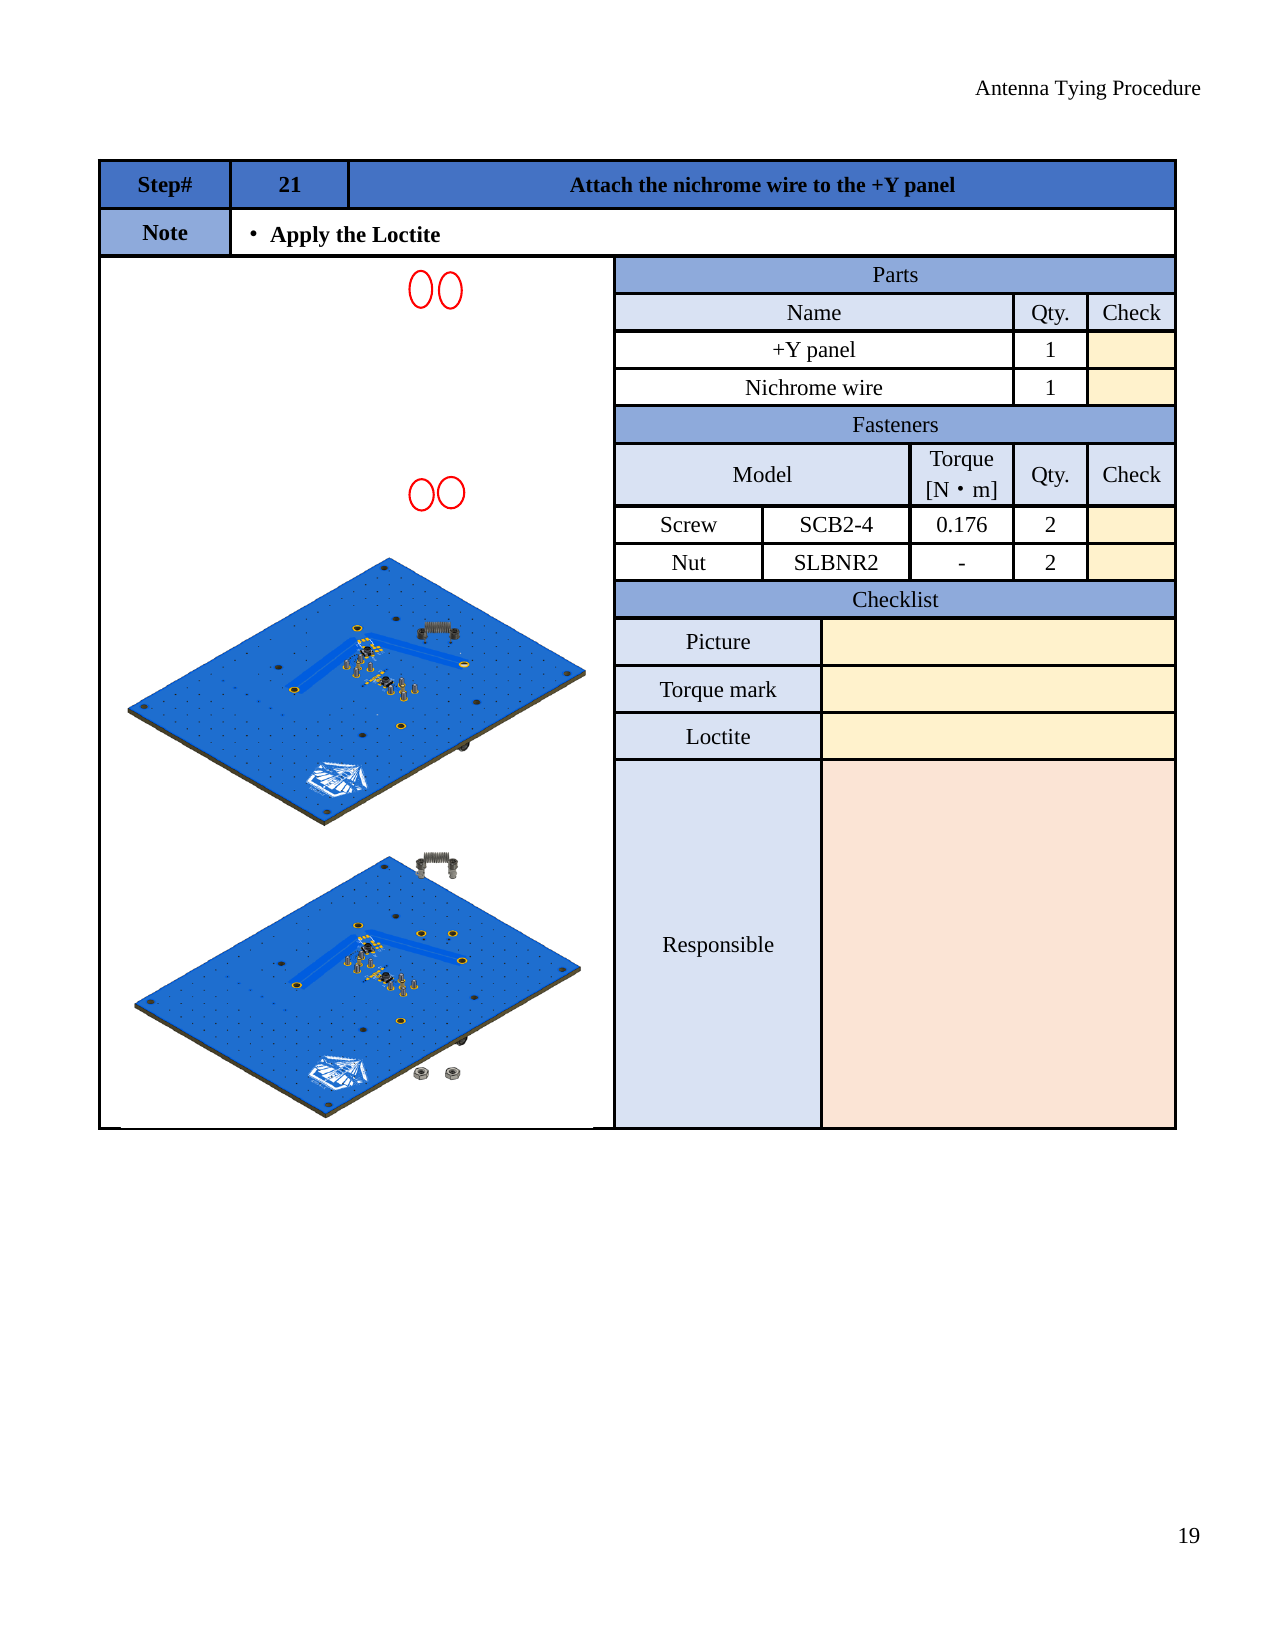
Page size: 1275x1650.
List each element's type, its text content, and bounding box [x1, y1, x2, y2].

table_cell Nut [616, 545, 761, 579]
table_cell 1 [1015, 333, 1086, 367]
table_cell Torque [N・m] [912, 445, 1012, 504]
table_cell SCB2-4 [764, 508, 908, 542]
table_cell [1089, 508, 1174, 542]
table_cell Screw [616, 508, 761, 542]
table_cell 2 [1015, 508, 1086, 542]
table_cell [101, 258, 613, 1127]
table_cell Parts [616, 258, 1174, 292]
table_cell [1089, 545, 1174, 579]
table_cell [823, 667, 1174, 711]
table_cell Loctite [616, 714, 820, 758]
table_cell Checklist [616, 582, 1174, 616]
table_cell Check [1089, 445, 1174, 504]
table_cell [823, 620, 1174, 664]
table_cell - [912, 545, 1012, 579]
table_cell Fasteners [616, 407, 1174, 442]
table_header Step# [101, 162, 229, 207]
table_cell Name [616, 295, 1012, 329]
table_header Attach the nichrome wire to the +Y panel [350, 162, 1174, 207]
table_cell ・ Apply the Loctite [232, 210, 1174, 254]
table_cell Model [616, 445, 908, 504]
table_cell Note [101, 210, 229, 254]
table_cell 1 [1015, 370, 1086, 404]
table_cell 0.176 [912, 508, 1012, 542]
picture [120, 546, 594, 1128]
table_cell 2 [1015, 545, 1086, 579]
table_header 21 [232, 162, 347, 207]
table_cell [823, 761, 1174, 1127]
table_cell [823, 714, 1174, 758]
table_cell SLBNR2 [764, 545, 908, 579]
table_cell Qty. [1015, 445, 1086, 504]
table_cell Picture [616, 620, 820, 664]
table_cell [1089, 370, 1174, 404]
table_cell +Y panel [616, 333, 1012, 367]
table_cell Check [1089, 295, 1174, 329]
table_cell Torque mark [616, 667, 820, 711]
table_cell Responsible [616, 761, 820, 1127]
table_cell [1089, 333, 1174, 367]
table_cell Qty. [1015, 295, 1086, 329]
table_cell Nichrome wire [616, 370, 1012, 404]
